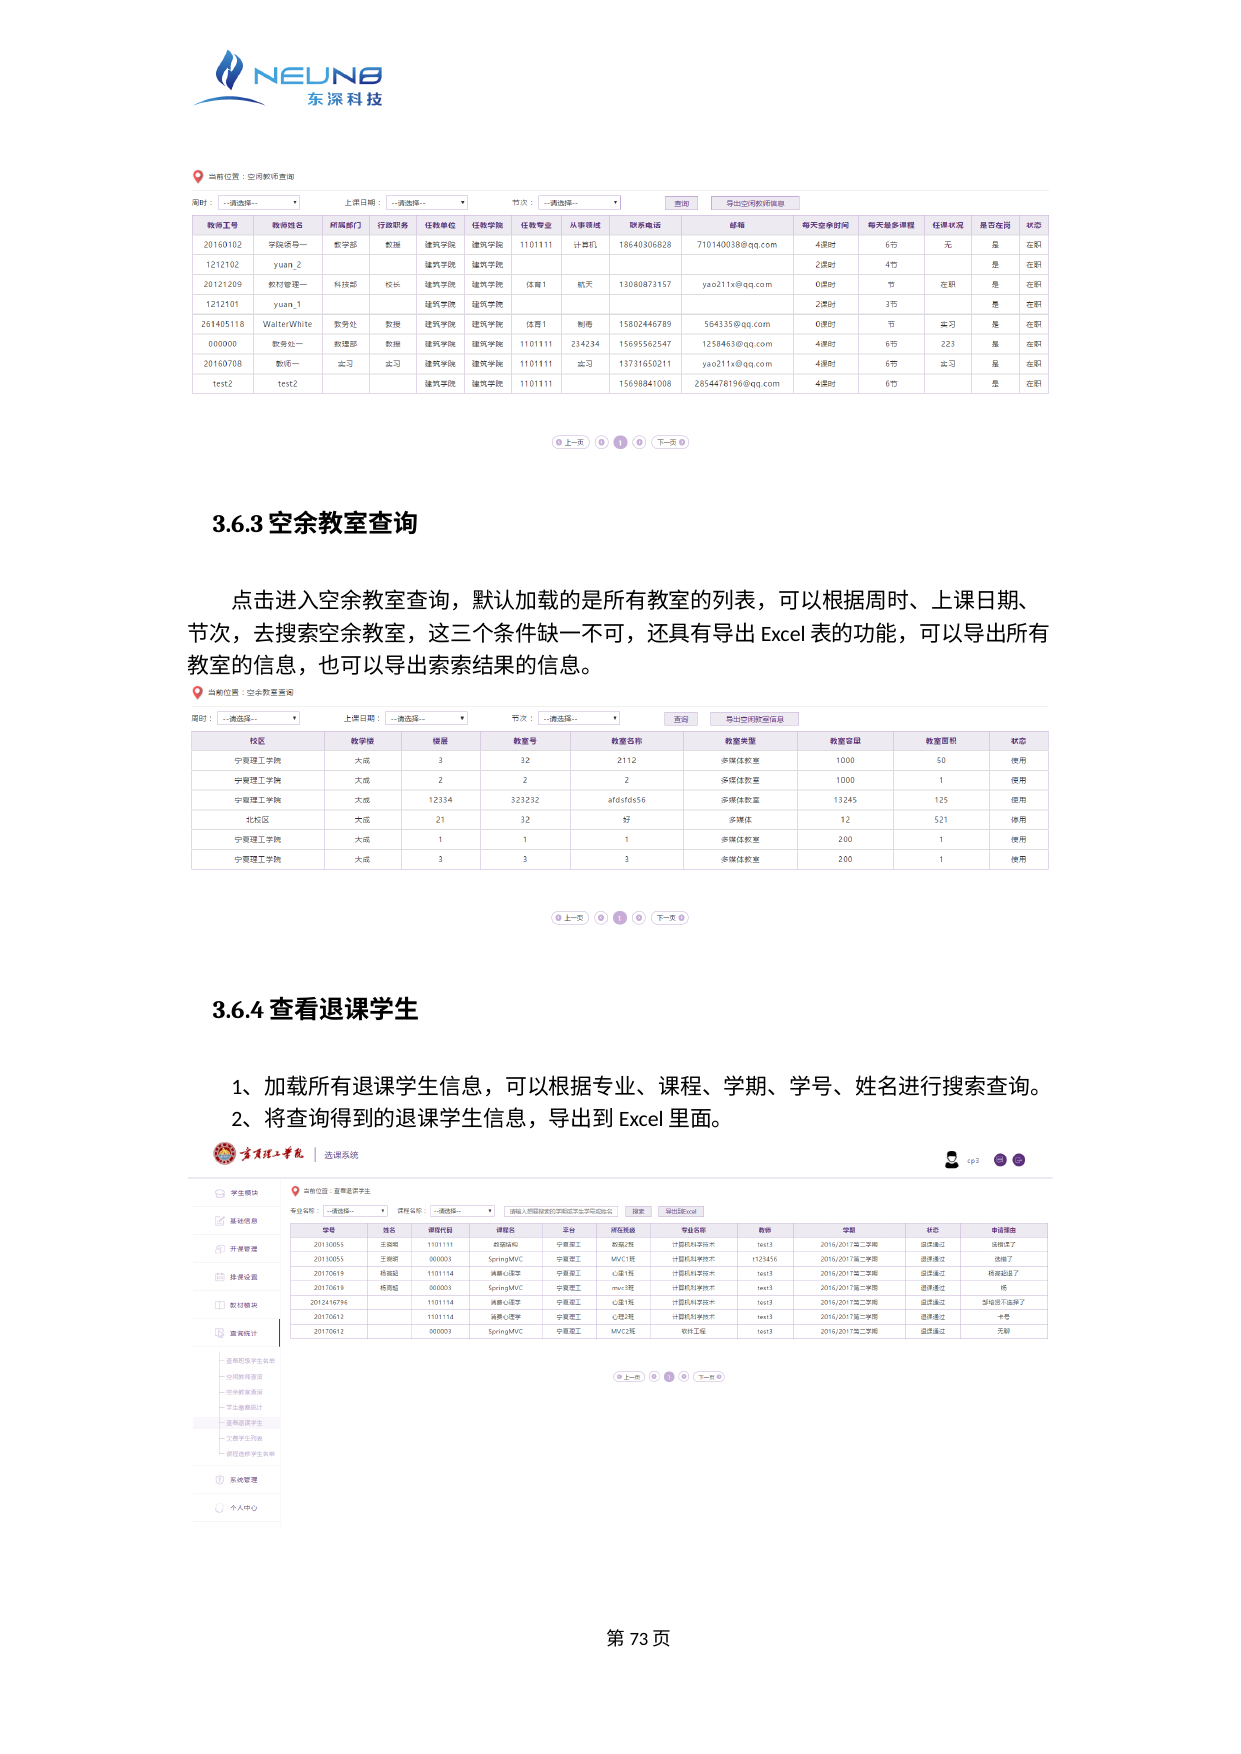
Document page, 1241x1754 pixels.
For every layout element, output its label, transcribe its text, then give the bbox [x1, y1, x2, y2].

picture [187, 680, 1053, 957]
text 点击进入空余教室查询，默认加载的是所有教室的列表，可以根据周时、上课日期、节次，去搜索空余教室，这三个条件缺一不可，还具有导出Excel表的功能，可以导出所有教室的信息，也可以导出索索结果的信息。 [187, 583, 1053, 680]
subtitle 3.6.3 空余教室查询 [187, 489, 1053, 554]
subtitle 3.6.4 查看退课学生 [187, 975, 1053, 1040]
picture [187, 1133, 1053, 1527]
text 1、加载所有退课学生信息，可以根据专业、课程、学期、学号、姓名进行搜索查询。 [187, 1068, 1053, 1101]
picture [187, 48, 394, 110]
picture [187, 162, 1053, 467]
text 2、将查询得到的退课学生信息，导出到Excel里面。 [187, 1101, 1053, 1133]
